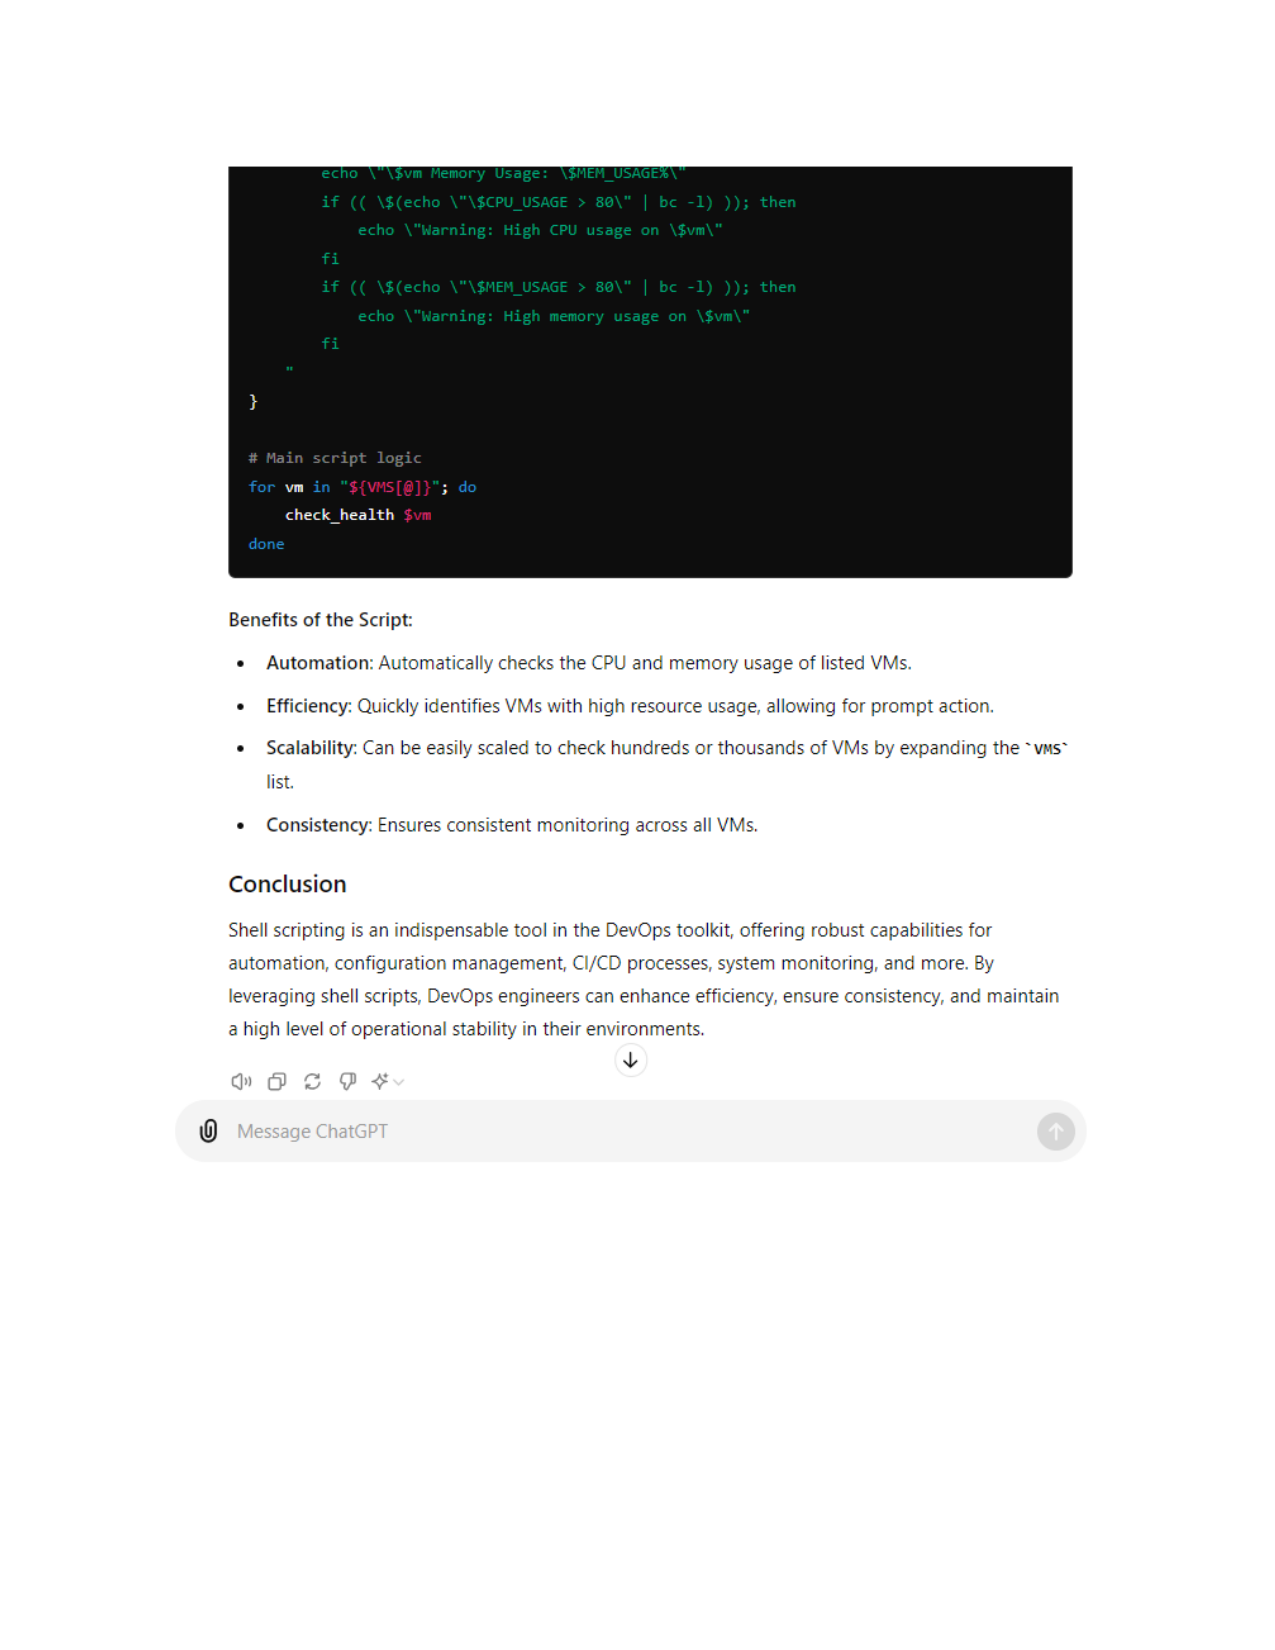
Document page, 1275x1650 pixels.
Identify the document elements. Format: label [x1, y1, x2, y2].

picture [150, 150, 1125, 1171]
